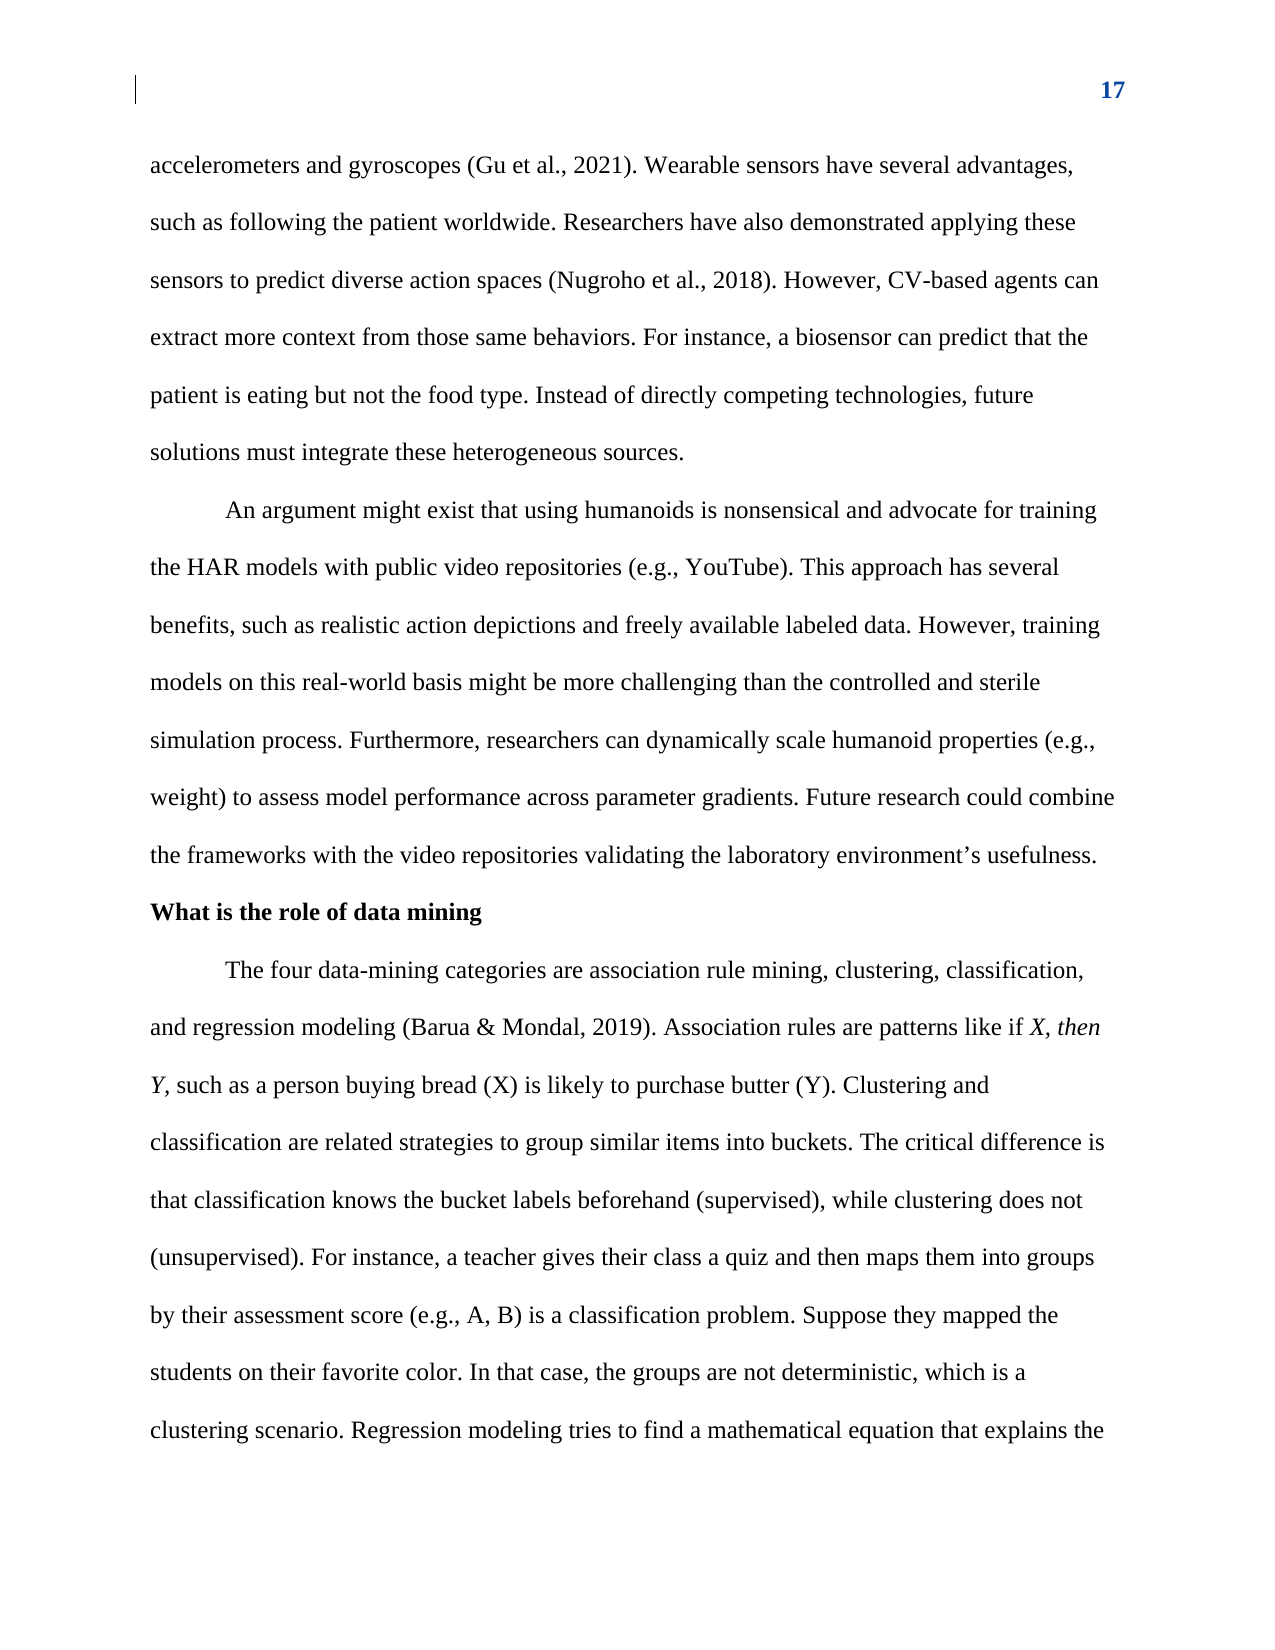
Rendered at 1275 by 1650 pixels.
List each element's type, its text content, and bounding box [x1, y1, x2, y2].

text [150, 955, 1125, 1444]
text An argument might exist that using humanoids is nonsensical and advocate for training the HAR models with public video repositories (e.g., YouTube). This approach has several benefits, such as realistic action depictions and freely available labeled data. However, training models on this real-world basis might be more challenging than the controlled and sterile simulation process. Furthermore, researchers can dynamically scale humanoid properties (e.g., weight) to assess model performance across parameter gradients. Future research could combine the frameworks with the video repositories validating the laboratory environment’s usefulness. [150, 495, 1125, 869]
subtitle What is the role of data mining [150, 897, 1125, 926]
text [150, 150, 1125, 466]
